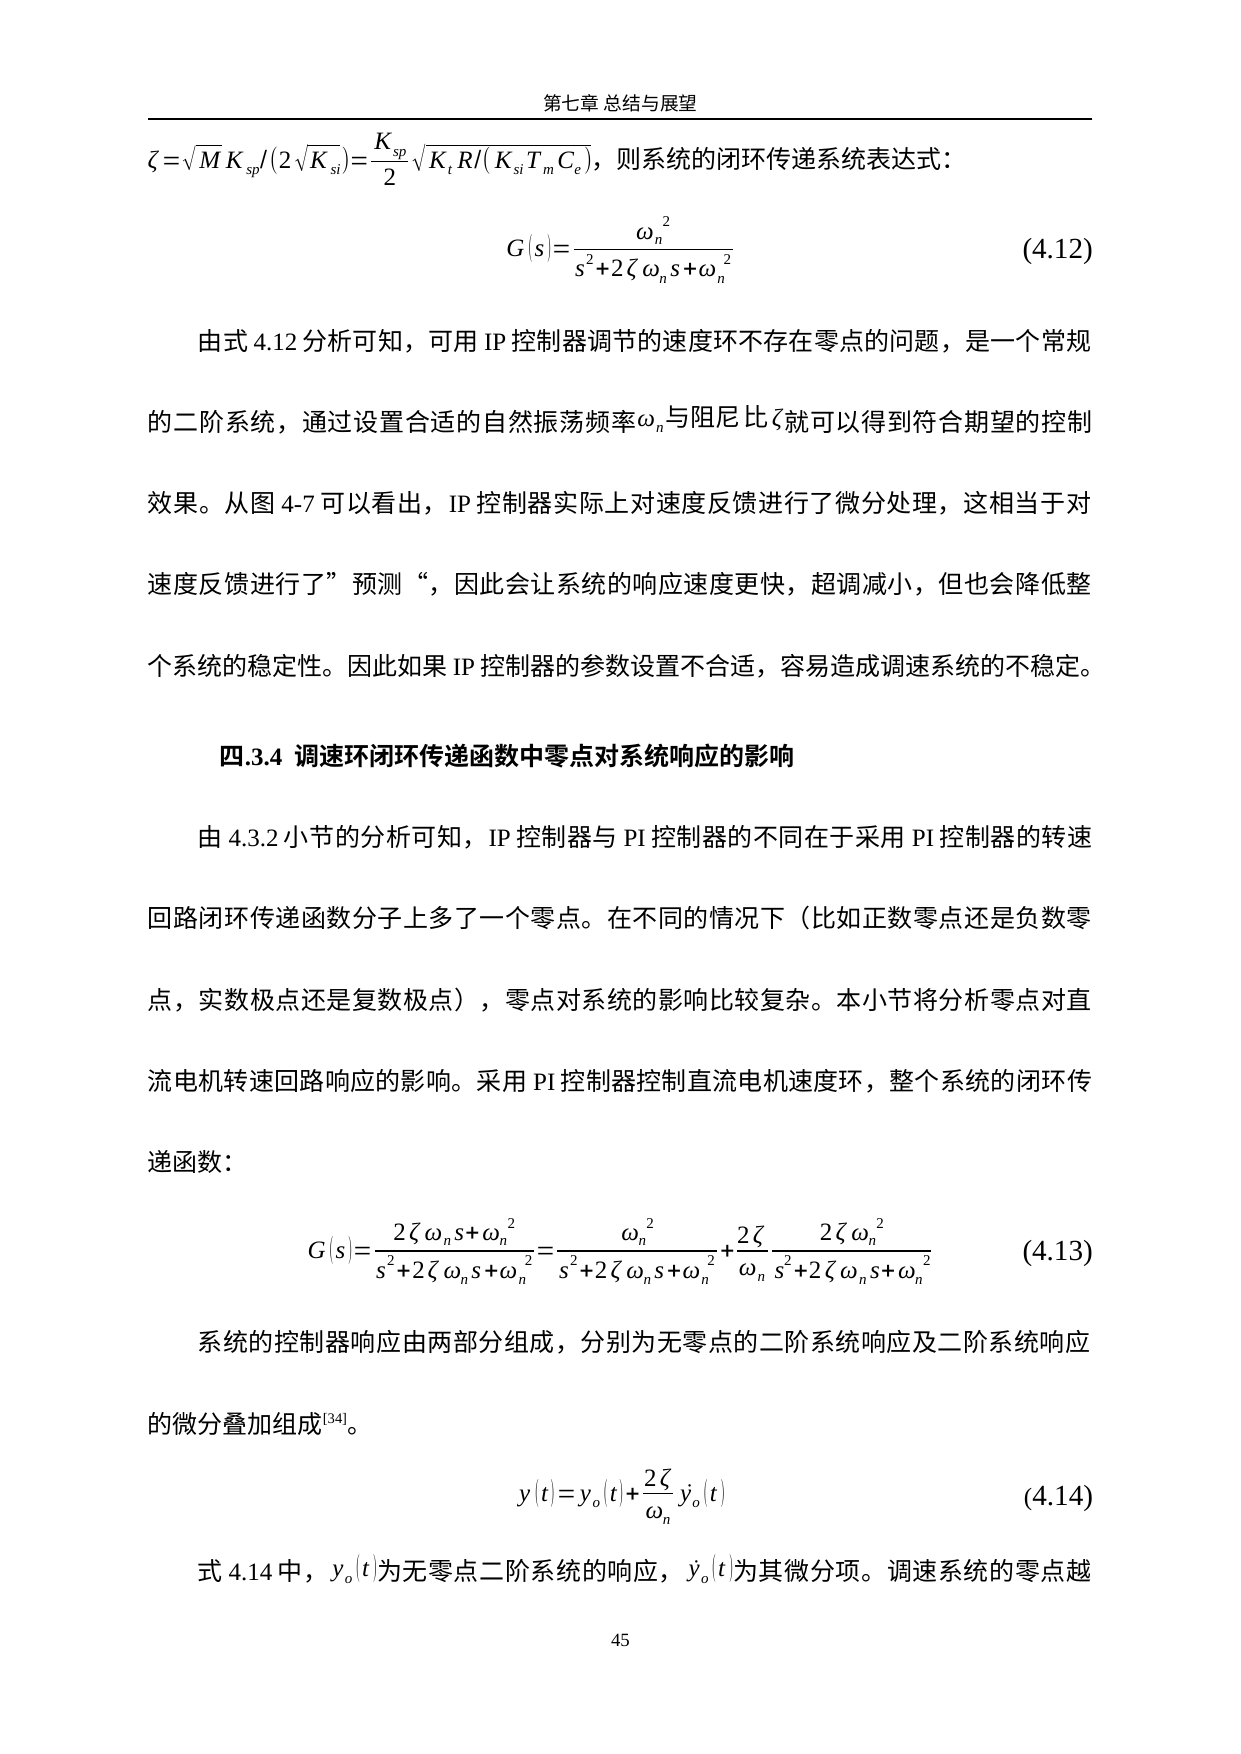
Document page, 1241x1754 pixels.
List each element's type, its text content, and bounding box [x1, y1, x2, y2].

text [148, 127, 1092, 192]
subtitle 调速环闭环传递函数中零点对系统响应的影响 [169, 722, 1071, 787]
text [148, 1537, 1092, 1602]
text (4.12) [148, 201, 1092, 298]
text 由式4.12分析可知，可用IP控制器调节的速度环不存在零点的问题，是一个常规的二阶系统，通过设置合适的自然振荡频率就可以得到符合期望的控制效果。从图4-7可以看出，IP控制器实际上对速度反馈进行了微分处理，这相当于对速度反馈进行了”预测“，因此会让系统的响应速度更快，超调减小，但也会降低整个系统的稳定性。因此如果IP控制器的参数设置不合适，容易造成调速系统的不稳定。 [148, 307, 1092, 697]
text (4.13) [191, 1202, 1092, 1300]
text (4.14) [148, 1464, 1092, 1529]
text 系统的控制器响应由两部分组成，分别为无零点的二阶系统响应及二阶系统响应的微分叠加组成[34]。 [148, 1308, 1092, 1455]
text 由4.3.2小节的分析可知，IP控制器与PI控制器的不同在于采用PI控制器的转速回路闭环传递函数分子上多了一个零点。在不同的情况下（比如正数零点还是负数零点，实数极点还是复数极点），零点对系统的影响比较复杂。本小节将分析零点对直流电机转速回路响应的影响。采用PI控制器控制直流电机速度环，整个系统的闭环传递函数： [148, 803, 1092, 1193]
